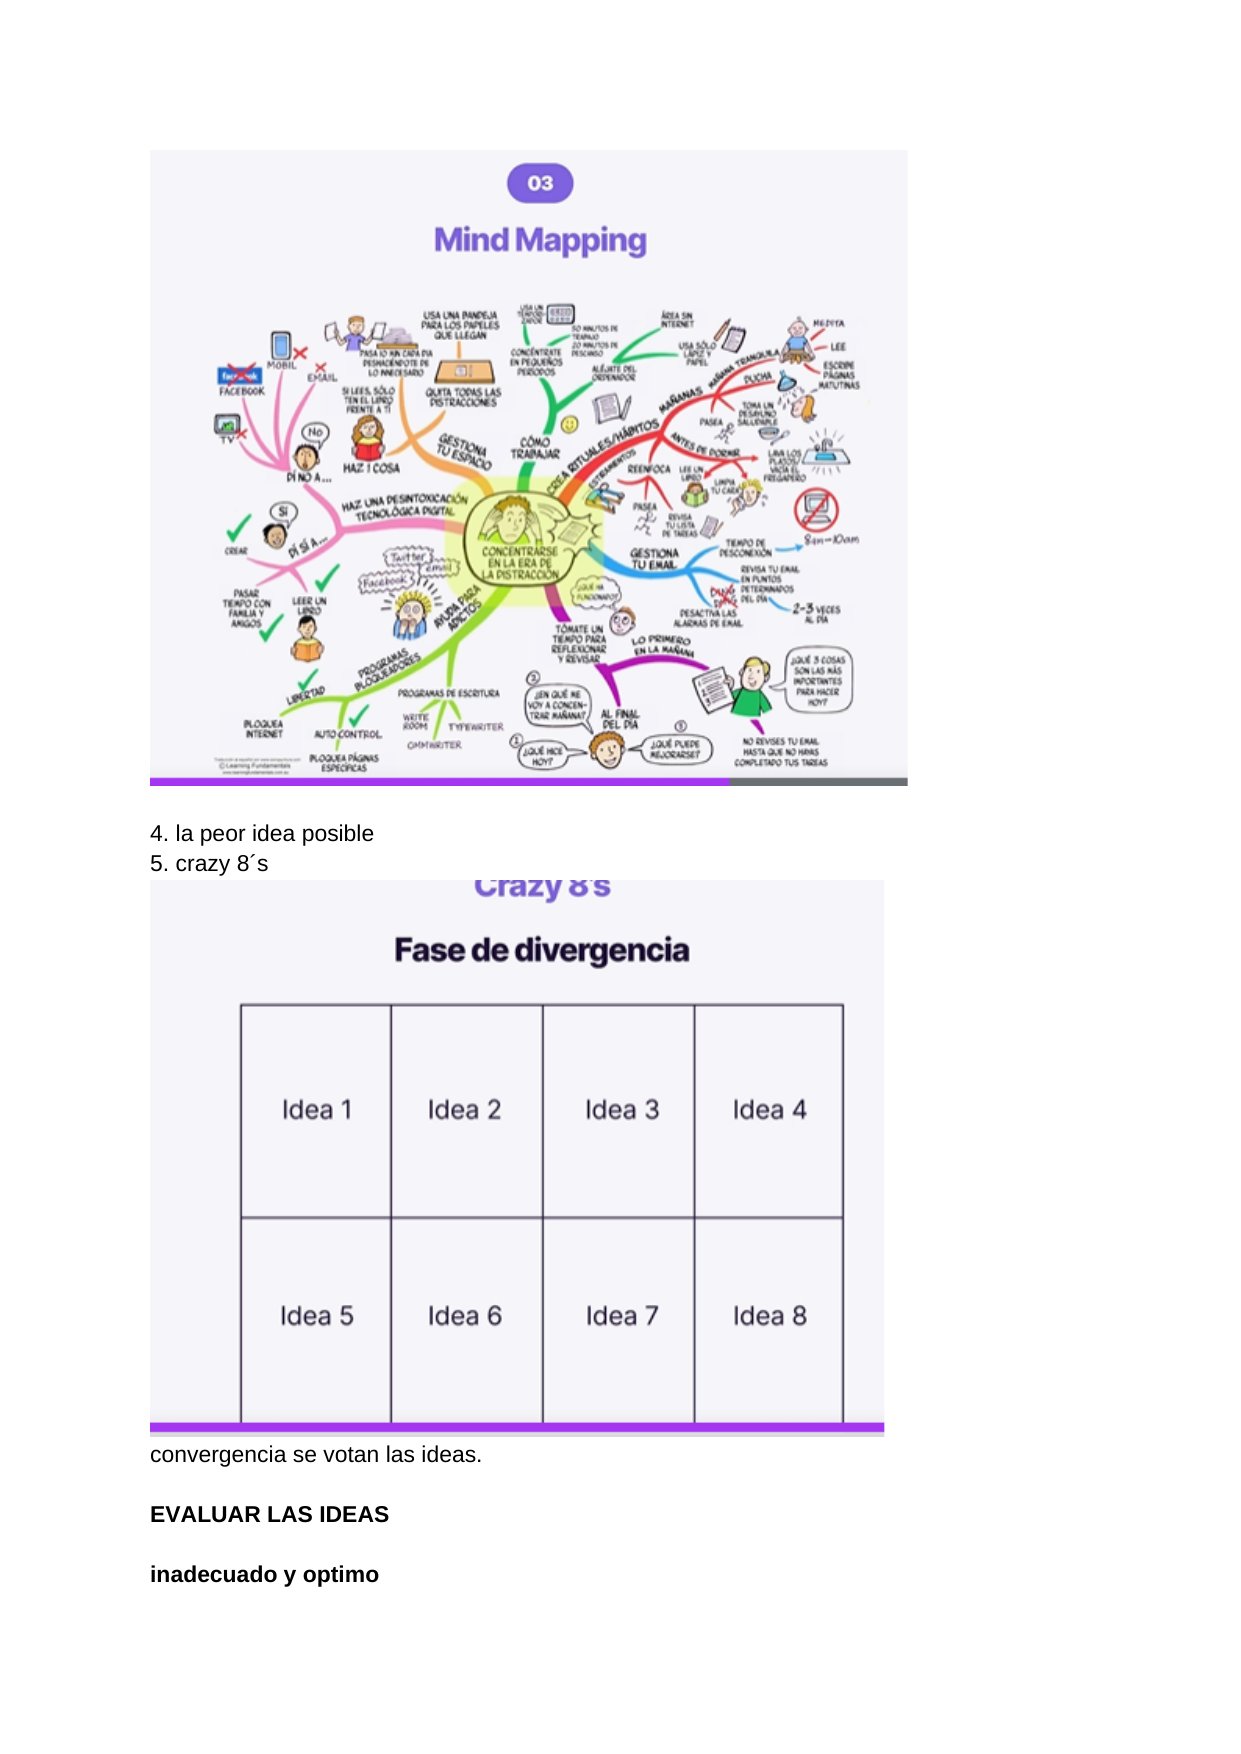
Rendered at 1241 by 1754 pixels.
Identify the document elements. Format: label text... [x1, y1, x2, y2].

text convergencia se votan las ideas. [150, 1441, 1090, 1467]
text inadecuado y optimo [150, 1561, 1090, 1588]
text EVALUAR LAS IDEAS [150, 1501, 1090, 1527]
text 5. crazy 8´s [150, 850, 1090, 877]
text 4. la peor idea posible [150, 820, 1090, 846]
picture [150, 880, 885, 1437]
picture [150, 150, 908, 786]
